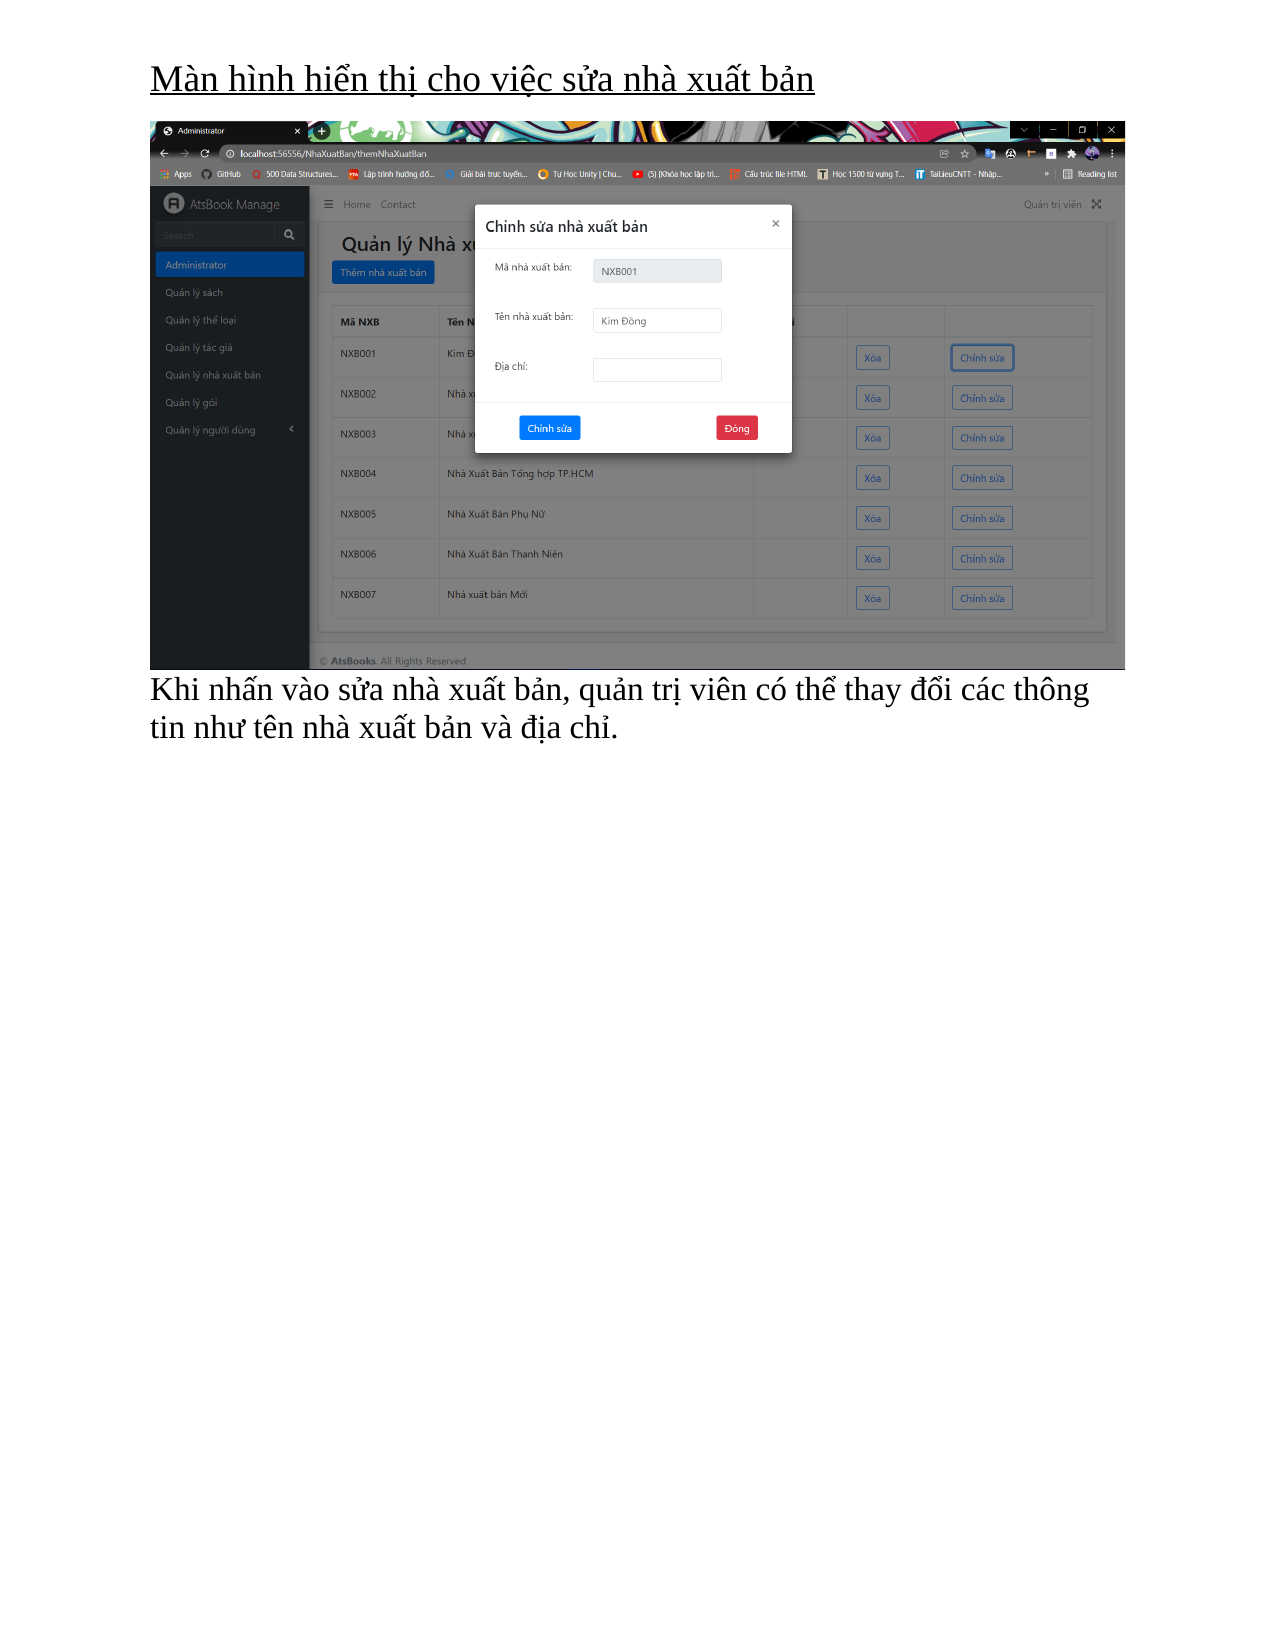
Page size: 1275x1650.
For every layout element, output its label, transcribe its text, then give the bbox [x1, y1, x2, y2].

picture [150, 121, 1125, 670]
text Khi nhấn vào sửa nhà xuất bản, quản trị viên có thể thay đổi các thông tin như tên nhà xuất bản và địa chỉ. [150, 670, 1125, 746]
text Màn hình hiển thị cho việc sửa nhà xuất bản [150, 56, 1125, 99]
